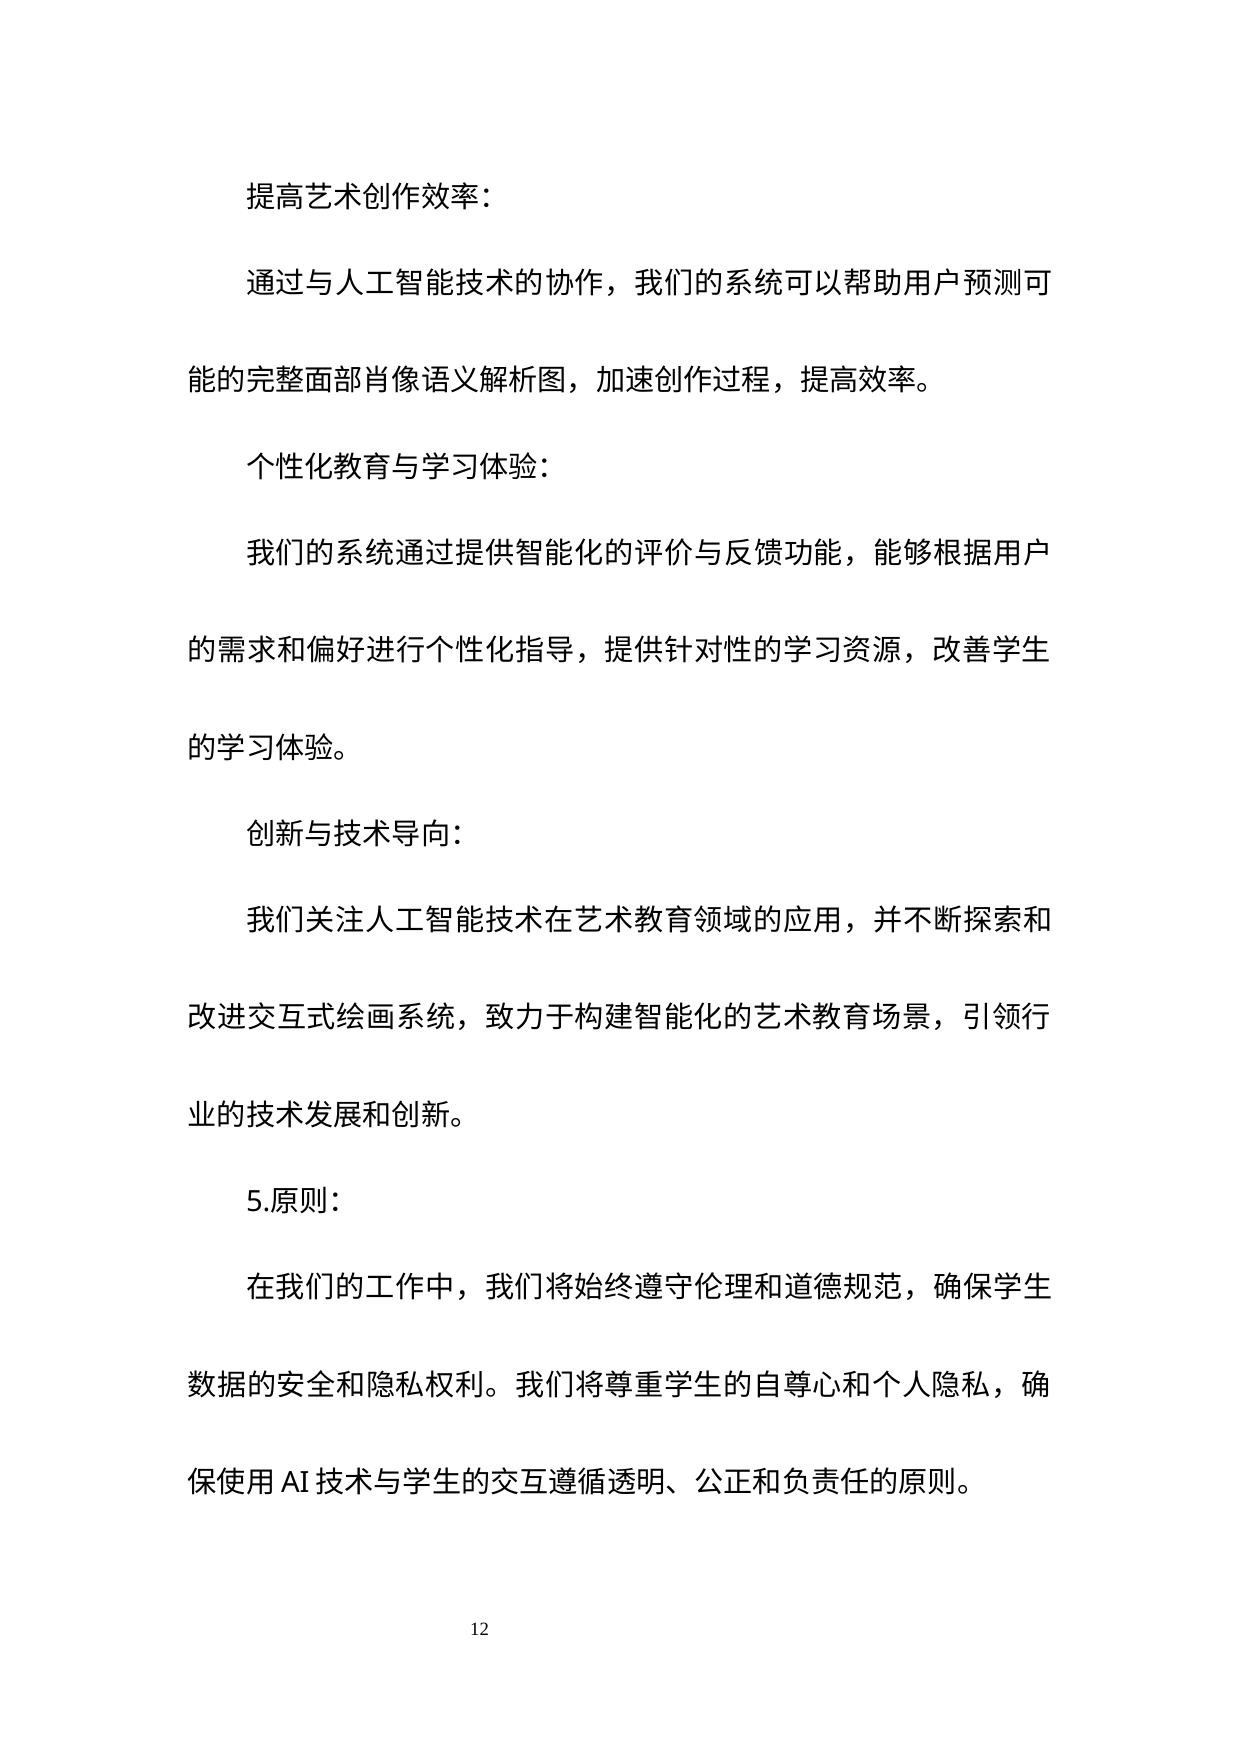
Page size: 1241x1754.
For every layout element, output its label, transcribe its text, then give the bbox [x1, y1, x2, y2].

text 5.原则： [187, 1166, 1053, 1231]
text 个性化教育与学习体验： [187, 432, 1053, 497]
text 创新与技术导向： [187, 799, 1053, 864]
text 在我们的工作中，我们将始终遵守伦理和道德规范，确保学生数据的安全和隐私权利。我们将尊重学生的自尊心和个人隐私，确保使用AI技术与学生的交互遵循透明、公正和负责任的原则。 [187, 1252, 1053, 1512]
text 我们的系统通过提供智能化的评价与反馈功能，能够根据用户的需求和偏好进行个性化指导，提供针对性的学习资源，改善学生的学习体验。 [187, 518, 1053, 778]
text 我们关注人工智能技术在艺术教育领域的应用，并不断探索和改进交互式绘画系统，致力于构建智能化的艺术教育场景，引领行业的技术发展和创新。 [187, 885, 1053, 1145]
text 提高艺术创作效率： [187, 162, 1053, 227]
text 通过与人工智能技术的协作，我们的系统可以帮助用户预测可能的完整面部肖像语义解析图，加速创作过程，提高效率。 [187, 248, 1053, 411]
